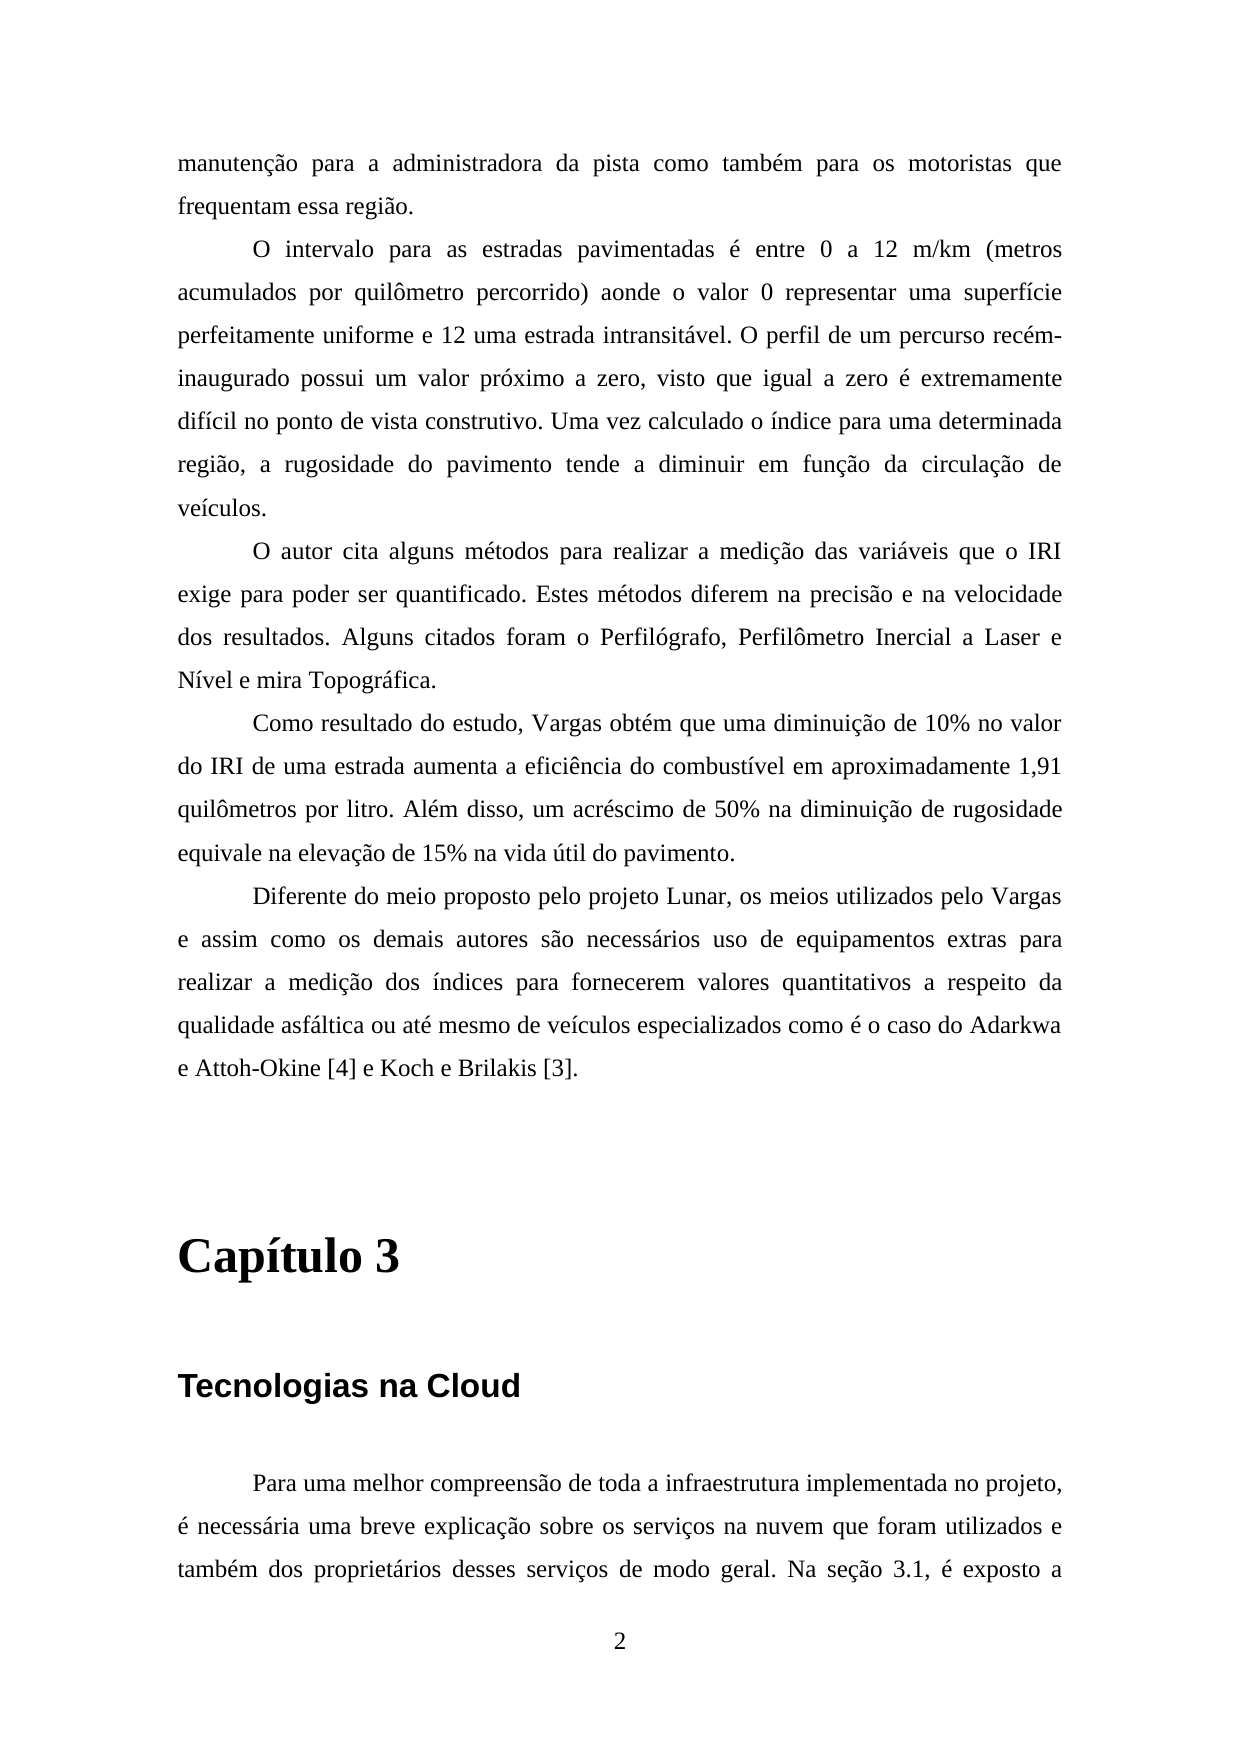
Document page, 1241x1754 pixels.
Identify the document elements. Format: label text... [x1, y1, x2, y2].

text Diferente do meio proposto pelo projeto Lunar, os meios utilizados pelo Vargas e assim como os demais autores são necessários uso de equipamentos extras para realizar a medição dos índices para fornecerem valores quantitativos a respeito da qualidade asfáltica ou até mesmo de veículos especializados como é o caso do Adarkwa e Attoh-Okine [4] e Koch e Brilakis [3]. [177, 881, 1063, 1082]
text O intervalo para as estradas pavimentadas é entre 0 a 12 m/km (metros acumulados por quilômetro percorrido) aonde o valor 0 representar uma superfície perfeitamente uniforme e 12 uma estrada intransitável. O perfil de um percurso recém-inaugurado possui um valor próximo a zero, visto que igual a zero é extremamente difícil no ponto de vista construtivo. Uma vez calculado o índice para uma determinada região, a rugosidade do pavimento tende a diminuir em função da circulação de veículos. [177, 234, 1063, 521]
text Como resultado do estudo, Vargas obtém que uma diminuição de 10% no valor do IRI de uma estrada aumenta a eficiência do combustível em aproximadamente 1,91 quilômetros por litro. Além disso, um acréscimo de 50% na diminuição de rugosidade equivale na elevação de 15% na vida útil do pavimento. [177, 708, 1063, 866]
text O autor cita alguns métodos para realizar a medição das variáveis que o IRI exige para poder ser quantificado. Estes métodos diferem na precisão e na velocidade dos resultados. Alguns citados foram o Perfilógrafo, Perfilômetro Inercial a Laser e Nível e mira Topográfica. [177, 536, 1063, 694]
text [177, 148, 1063, 219]
text Capítulo 3 [177, 1226, 1063, 1283]
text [177, 1468, 1063, 1583]
subtitle Tecnologias na Cloud [177, 1366, 1063, 1404]
